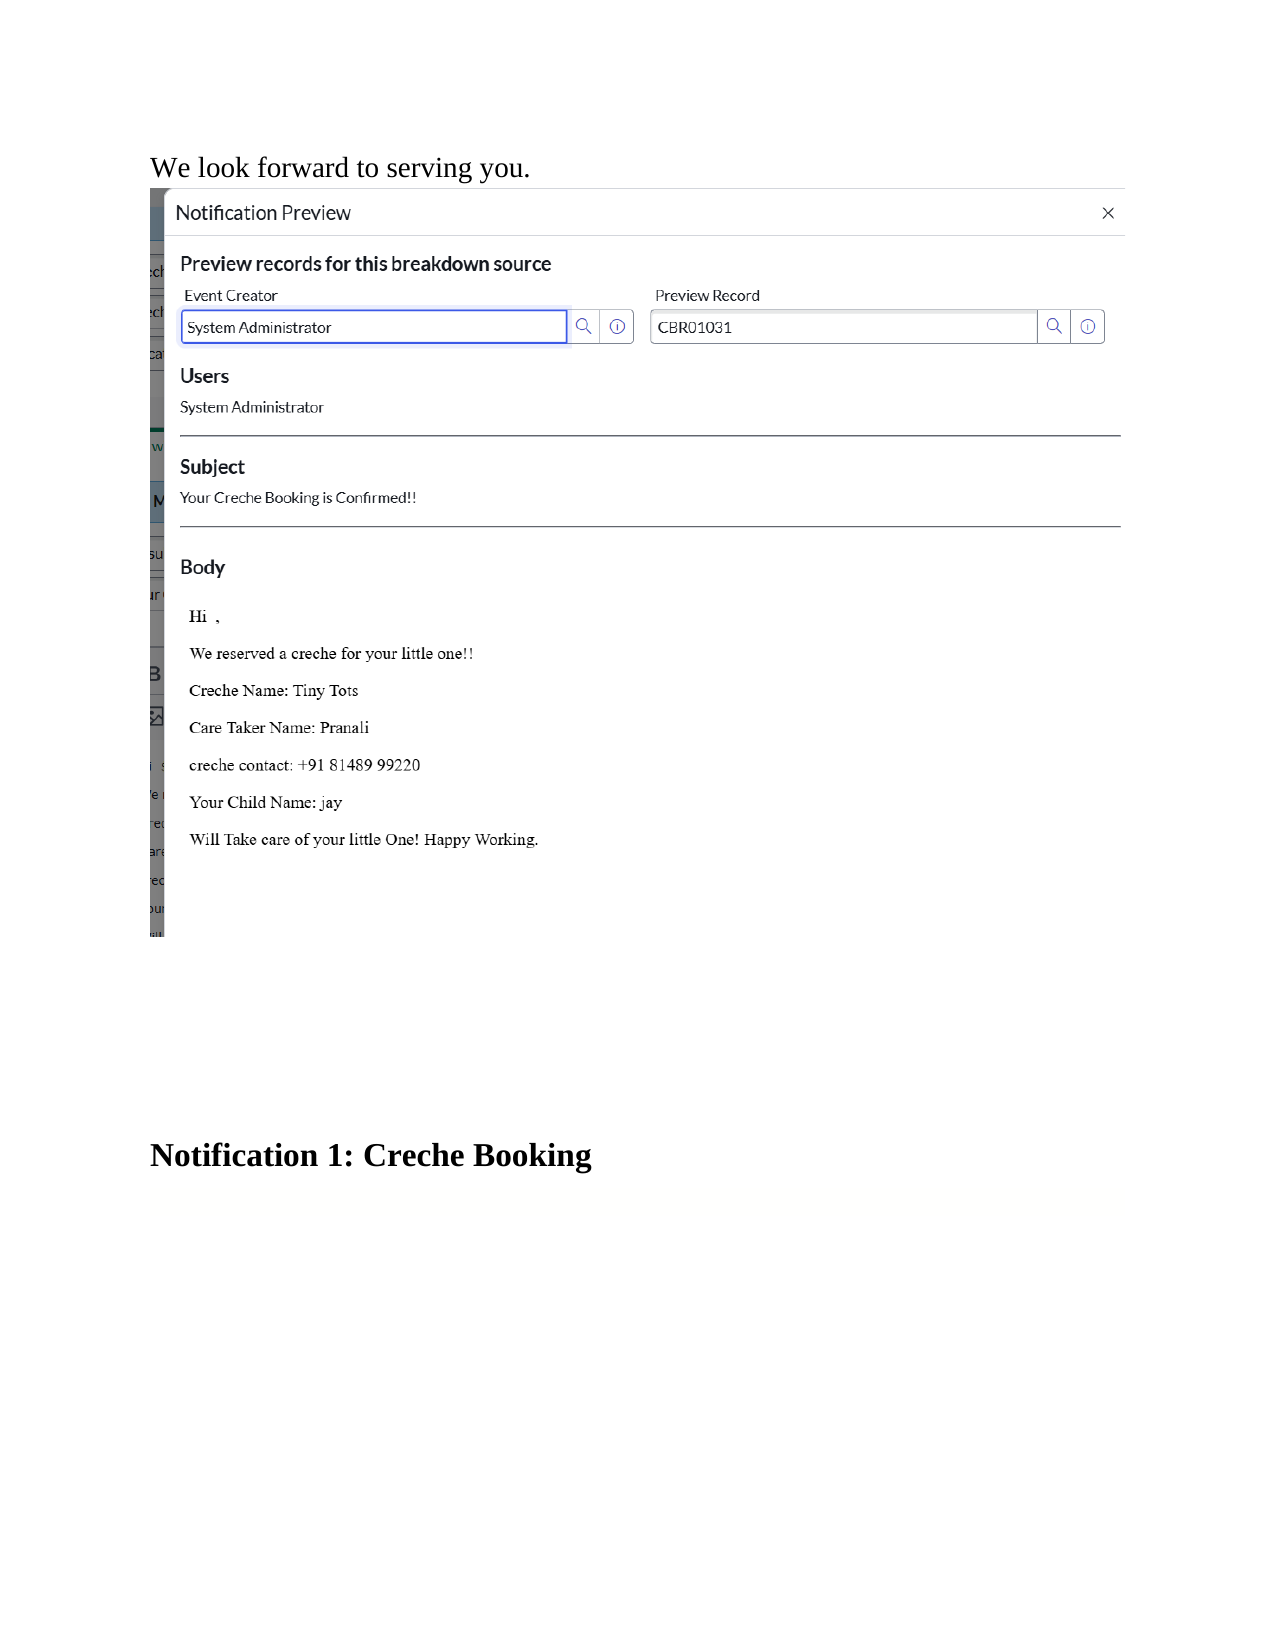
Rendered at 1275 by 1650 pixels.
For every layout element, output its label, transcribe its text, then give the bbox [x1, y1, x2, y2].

text We look forward to serving you. [150, 150, 1125, 188]
subtitle Notification 1: Creche Booking [150, 1135, 1125, 1173]
picture [150, 188, 1125, 937]
